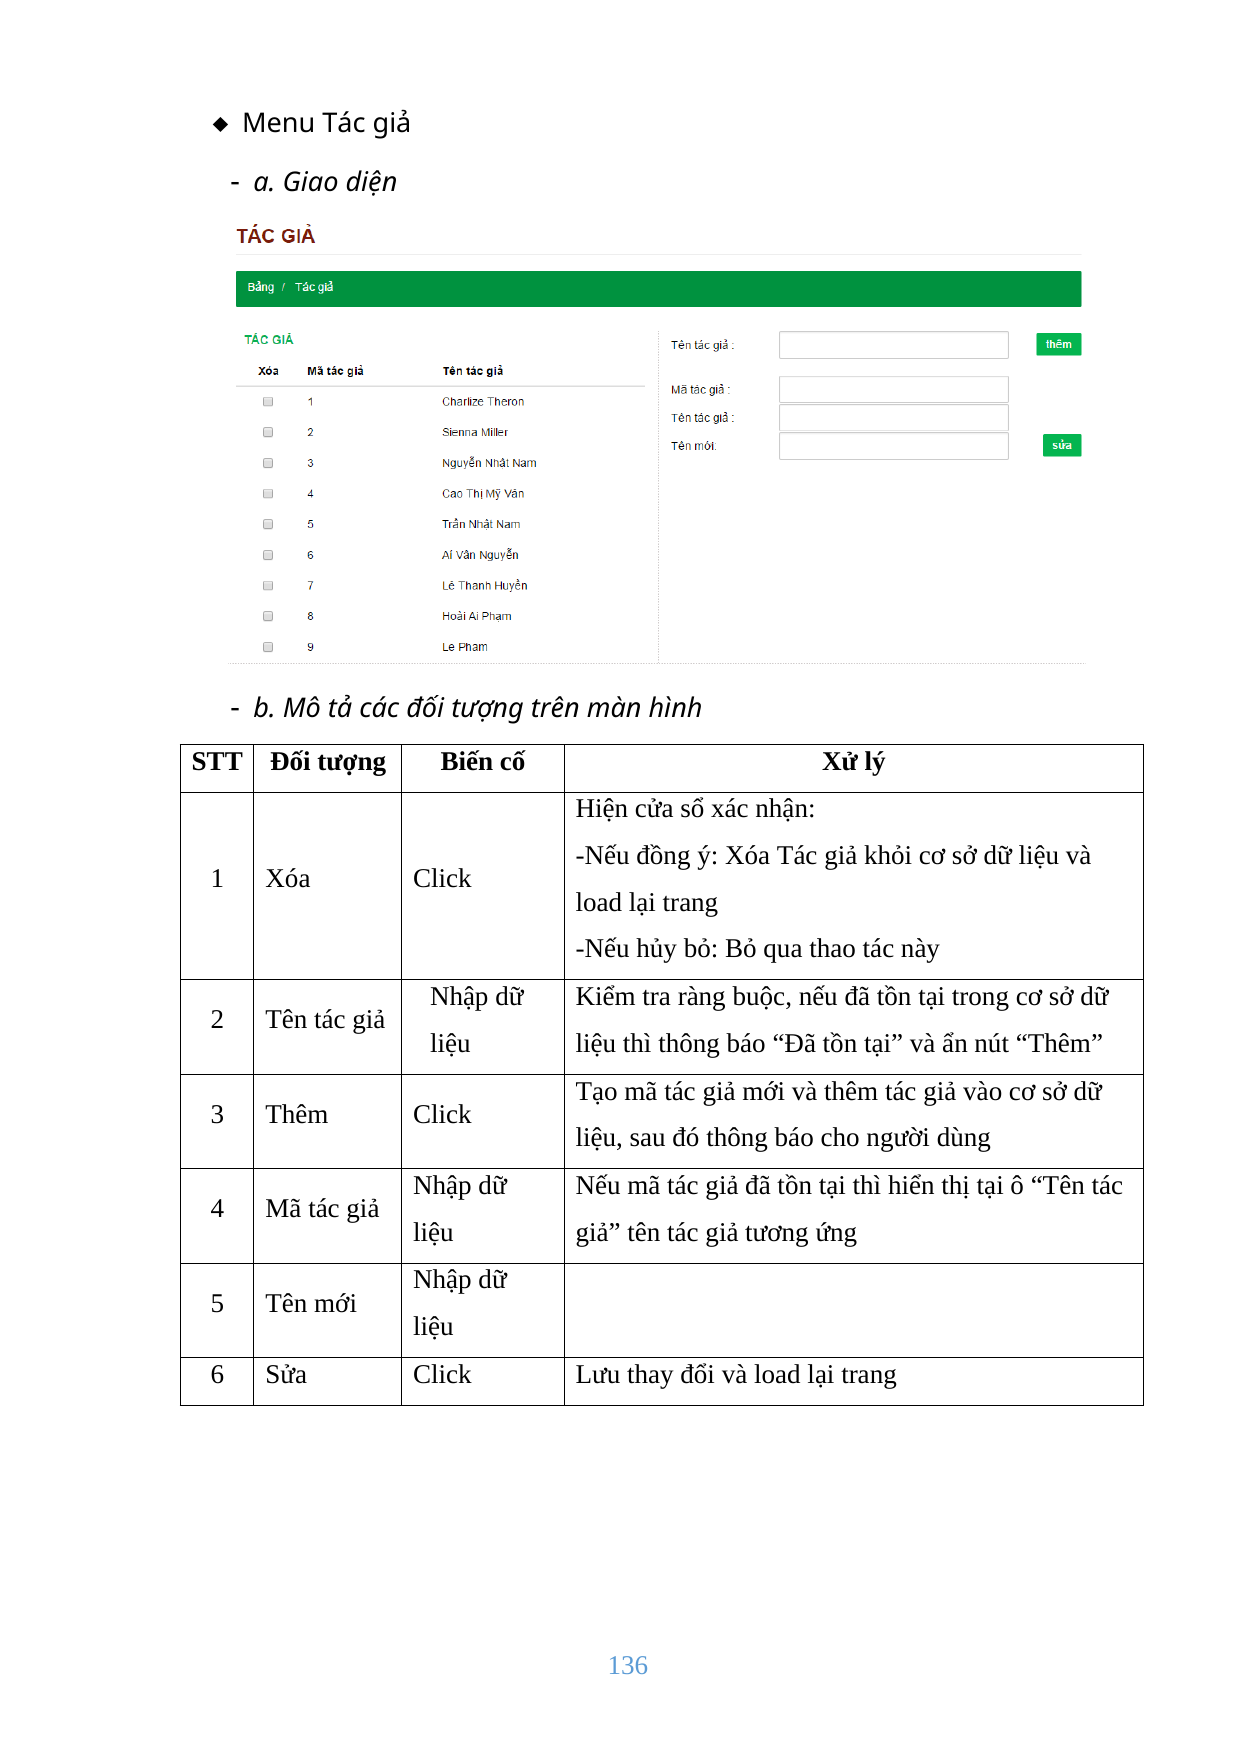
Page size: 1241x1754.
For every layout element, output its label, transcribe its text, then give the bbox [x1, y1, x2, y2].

table_cell Hiện cửa sổ xác nhận: -Nếu đồng ý: Xóa Tác giả khỏi cơ sở dữ liệu và load lại trang -Nếu hủy bỏ: Bỏ qua thao tác này [565, 793, 1143, 979]
table_cell 3 [181, 1075, 253, 1168]
table_cell 1 [181, 793, 253, 979]
table_cell Kiểm tra ràng buộc, nếu đã tồn tại trong cơ sở dữ liệu thì thông báo “Đã tồn tại” và ẩn nút “Thêm” [565, 980, 1143, 1074]
table_cell 2 [181, 980, 253, 1074]
table_cell Tên mới [254, 1264, 401, 1357]
table_cell 5 [181, 1264, 253, 1357]
table_cell Mã tác giả [254, 1169, 401, 1262]
table_cell Xóa [254, 793, 401, 979]
table_cell Lưu thay đổi và load lại trang [565, 1358, 1143, 1404]
table_cell Nếu mã tác giả đã tồn tại thì hiển thị tại ô “Tên tác giả” tên tác giả tương ứng [565, 1169, 1143, 1262]
table_cell [565, 1264, 1143, 1357]
table_header Xử lý [565, 745, 1143, 792]
picture [228, 218, 1086, 669]
subtitle Menu Tác giả [213, 103, 1137, 140]
table_header STT [181, 745, 253, 792]
table_cell Click [402, 1075, 564, 1168]
table_cell Tên tác giả [254, 980, 401, 1074]
table_cell 4 [181, 1169, 253, 1262]
subtitle a. Giao diện [230, 163, 1137, 200]
table_header Đối tượng [254, 745, 401, 792]
subtitle b. Mô tả các đối tượng trên màn hình [230, 688, 1137, 725]
table_cell Thêm [254, 1075, 401, 1168]
table_cell Click [402, 793, 564, 979]
table_header Biến cố [402, 745, 564, 792]
table_cell Click [402, 1358, 564, 1404]
table_cell 6 [181, 1358, 253, 1404]
table_cell Sửa [254, 1358, 401, 1404]
table_cell Tạo mã tác giả mới và thêm tác giả vào cơ sở dữ liệu, sau đó thông báo cho người dùng [565, 1075, 1143, 1168]
table_cell Nhập dữ liệu [402, 1169, 564, 1262]
table_cell Nhập dữ liệu [402, 1264, 564, 1357]
table_cell Nhập dữ liệu [402, 980, 564, 1074]
